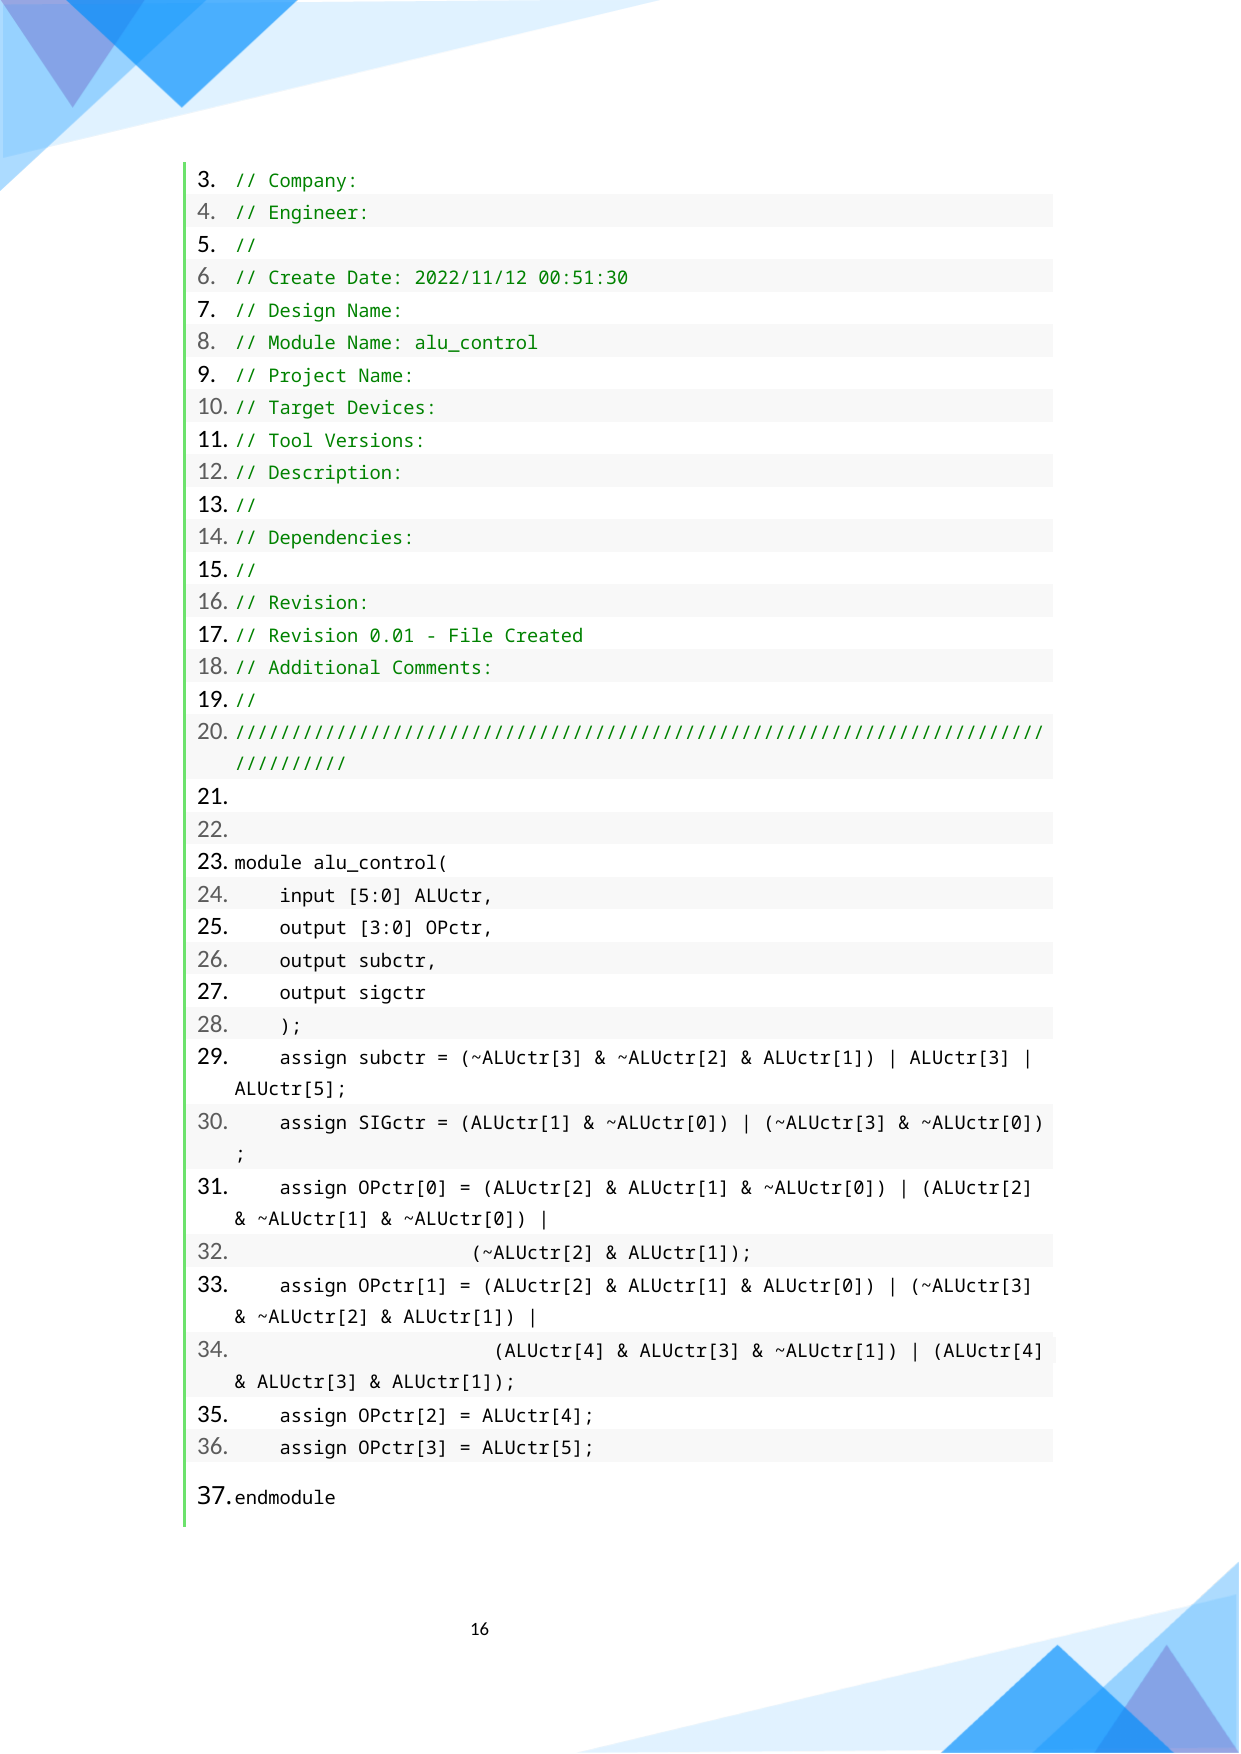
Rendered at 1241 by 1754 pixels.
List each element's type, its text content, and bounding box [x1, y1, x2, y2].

list // Engineer: [186, 194, 1053, 227]
picture [576, 1562, 1238, 1752]
list // Description: [186, 454, 1053, 487]
list assign OPctr[0] = (ALUctr[2] & ALUctr[1] & ~ALUctr[0]) | (ALUctr[2] & ~ALUctr[1] & ~ALUctr[0]) | [186, 1169, 1053, 1234]
list // Revision: [186, 584, 1053, 617]
list // Design Name: [186, 292, 1053, 324]
list // Revision 0.01 - File Created [186, 617, 1053, 649]
list // Target Devices: [186, 389, 1053, 422]
list // Create Date: 2022/11/12 00:51:30 [186, 259, 1053, 292]
list // Project Name: [186, 357, 1053, 389]
list assign subctr = (~ALUctr[3] & ~ALUctr[2] & ALUctr[1]) | ALUctr[3] | ALUctr[5]; [186, 1039, 1053, 1104]
list (ALUctr[4] & ALUctr[3] & ~ALUctr[1]) | (ALUctr[4] & ALUctr[3] & ALUctr[1]); [186, 1332, 1053, 1397]
list // [186, 682, 1053, 714]
list // Tool Versions: [186, 422, 1053, 454]
list // Dependencies: [186, 519, 1053, 552]
list output subctr, [186, 942, 1053, 974]
list // Module Name: alu_control [186, 324, 1053, 357]
list // [186, 487, 1053, 519]
list assign OPctr[2] = ALUctr[4]; [186, 1397, 1053, 1429]
list // Company: [186, 162, 1053, 194]
list assign OPctr[1] = (ALUctr[2] & ALUctr[1] & ALUctr[0]) | (~ALUctr[3] & ~ALUctr[2] & ALUctr[1]) | [186, 1267, 1053, 1332]
list ////////////////////////////////////////////////////////////////////////////////// [186, 714, 1053, 779]
list output sigctr [186, 974, 1053, 1007]
list // [186, 552, 1053, 584]
list assign OPctr[3] = ALUctr[5]; [186, 1429, 1053, 1462]
list // Additional Comments: [186, 649, 1053, 682]
list // [186, 227, 1053, 259]
picture [0, 0, 663, 191]
list endmodule [186, 1462, 1053, 1527]
list input [5:0] ALUctr, [186, 877, 1053, 909]
list assign SIGctr = (ALUctr[1] & ~ALUctr[0]) | (~ALUctr[3] & ~ALUctr[0]); [186, 1104, 1053, 1169]
list ); [186, 1007, 1053, 1039]
list module alu_control( [186, 844, 1053, 877]
list output [3:0] OPctr, [186, 909, 1053, 942]
list (~ALUctr[2] & ALUctr[1]); [186, 1234, 1053, 1267]
